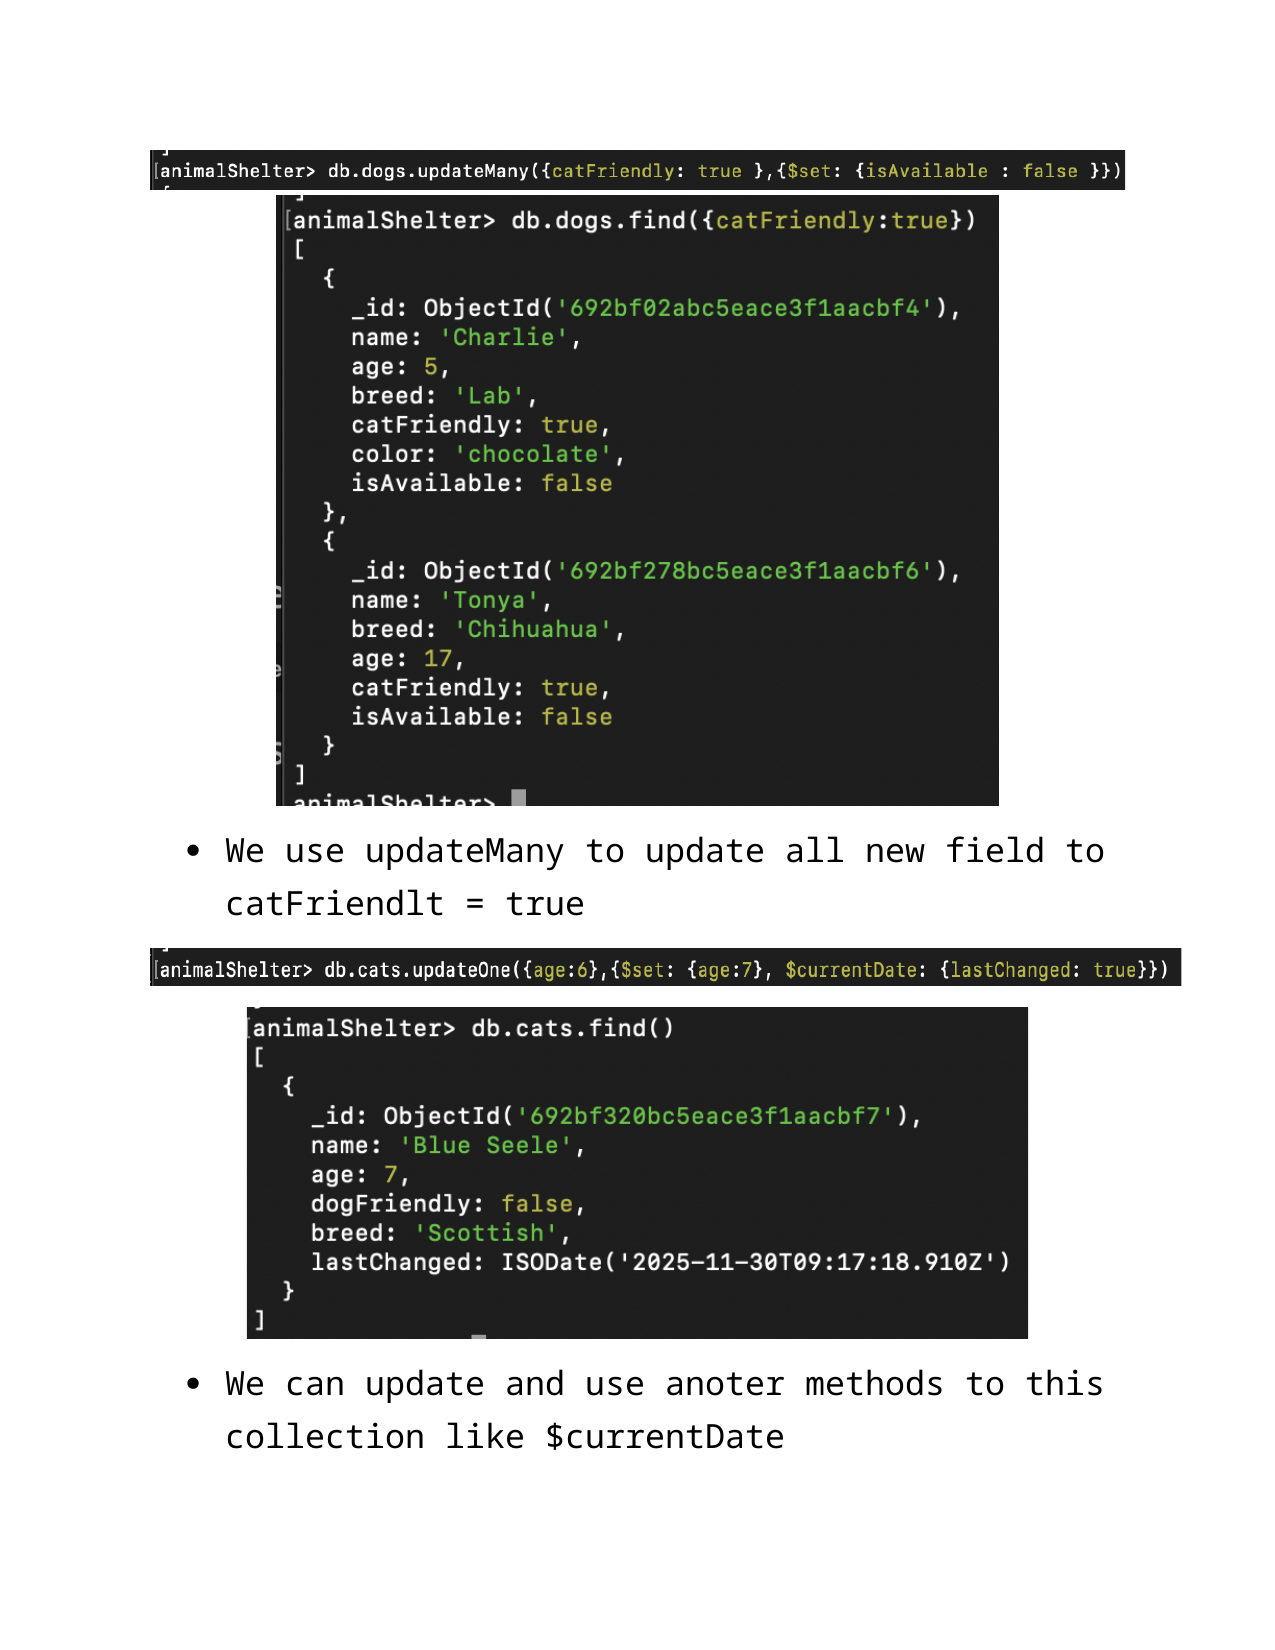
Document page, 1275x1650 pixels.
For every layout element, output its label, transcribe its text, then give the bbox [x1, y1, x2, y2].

list We can update and use anoter methods to this collection like $currentDate [187, 1360, 1125, 1458]
picture [276, 195, 999, 806]
picture [150, 948, 1182, 986]
picture [150, 150, 1125, 190]
picture [246, 1007, 1029, 1339]
list We use updateMany to update all new field to catFriendlt = true [187, 827, 1125, 925]
